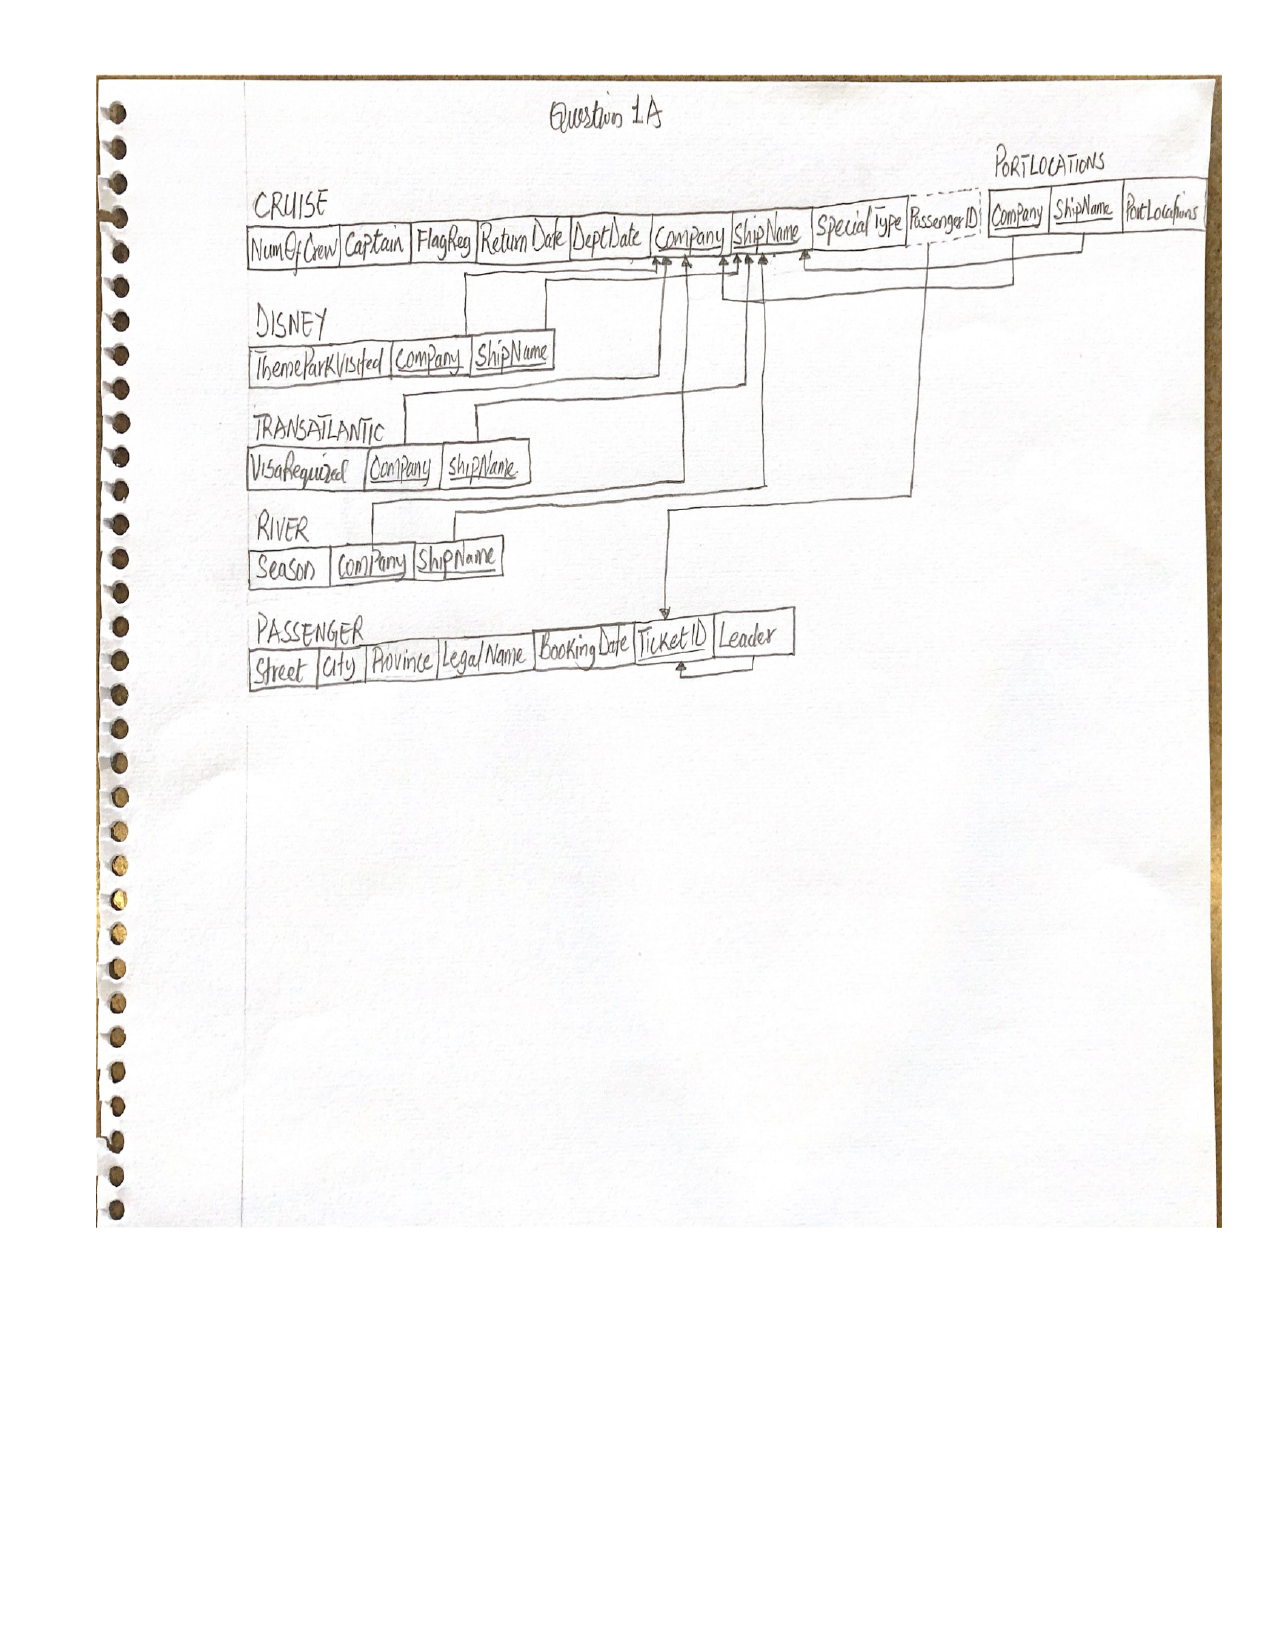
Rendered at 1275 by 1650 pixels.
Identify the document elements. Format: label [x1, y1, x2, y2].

picture [97, 76, 1220, 1226]
